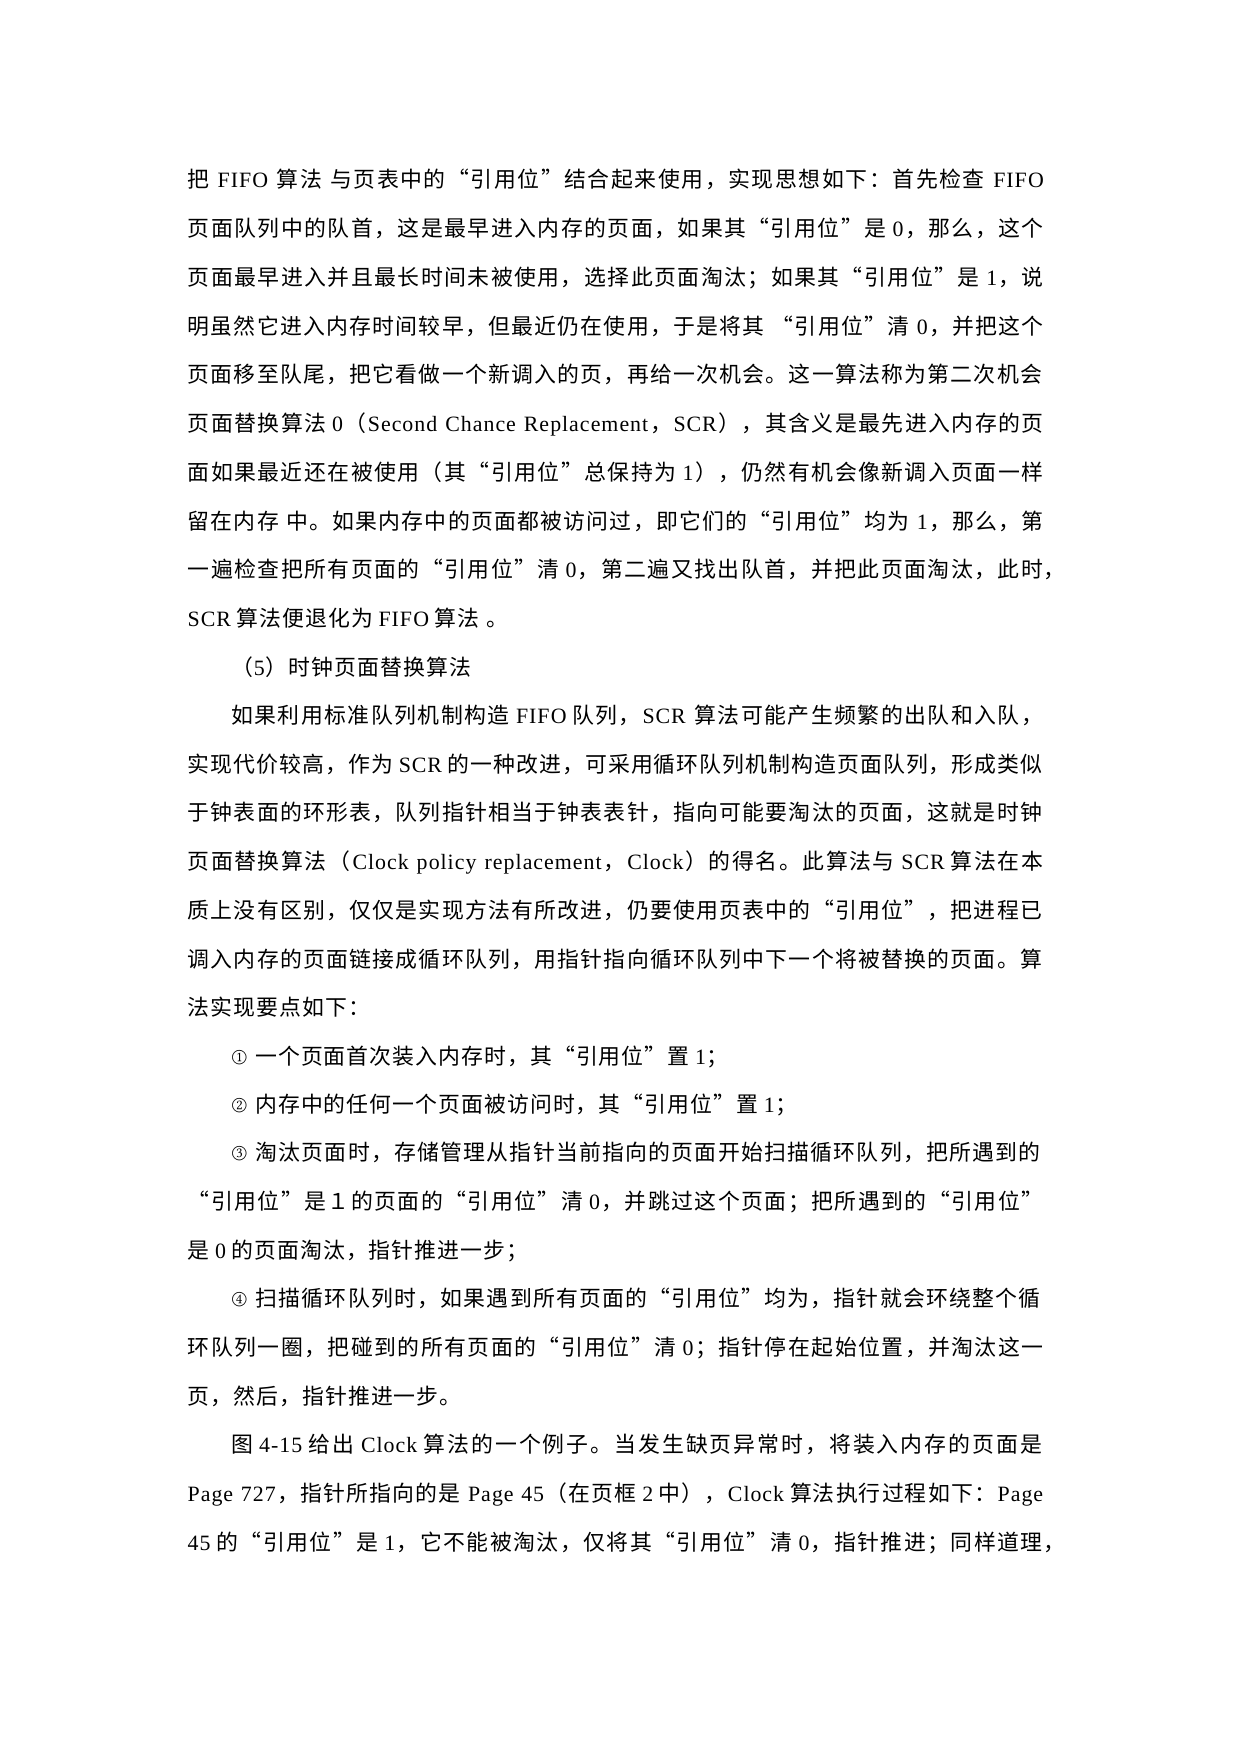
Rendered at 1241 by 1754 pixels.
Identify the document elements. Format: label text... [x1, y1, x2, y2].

text 如果利用标准队列机制构造FIFO队列，SCR 算法可能产生频繁的出队和入队，实现代价较高，作为SCR的一种改进，可采用循环队列机制构造页面队列，形成类似于钟表面的环形表，队列指针相当于钟表表针，指向可能要淘汰的页面，这就是时钟页面替换算法（Clock policy replacement，Clock）的得名。此算法与SCR算法在本质上没有区别，仅仅是实现方法有所改进，仍要使用页表中的“引用位”，把进程已调入内存的页面链接成循环队列，用指针指向循环队列中下一个将被替换的页面。算法实现要点如下： [187, 697, 1043, 1022]
text ② 内存中的任何一个页面被访问时，其“引用位”置1； [187, 1087, 1043, 1119]
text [187, 162, 1043, 633]
text ③ 淘汰页面时，存储管理从指针当前指向的页面开始扫描循环队列，把所遇到的“引用位”是１的页面的“引用位”清0，并跳过这个页面；把所遇到的“引用位”是0的页面淘汰，指针推进一步； [187, 1135, 1043, 1265]
text ④ 扫描循环队列时，如果遇到所有页面的“引用位”均为，指针就会环绕整个循环队列一圈，把碰到的所有页面的“引用位”清0；指针停在起始位置，并淘汰这一页，然后，指针推进一步。 [187, 1281, 1043, 1411]
text ① 一个页面首次装入内存时，其“引用位”置1； [187, 1038, 1043, 1071]
text （5）时钟页面替换算法 [187, 649, 1043, 682]
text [187, 1427, 1043, 1557]
